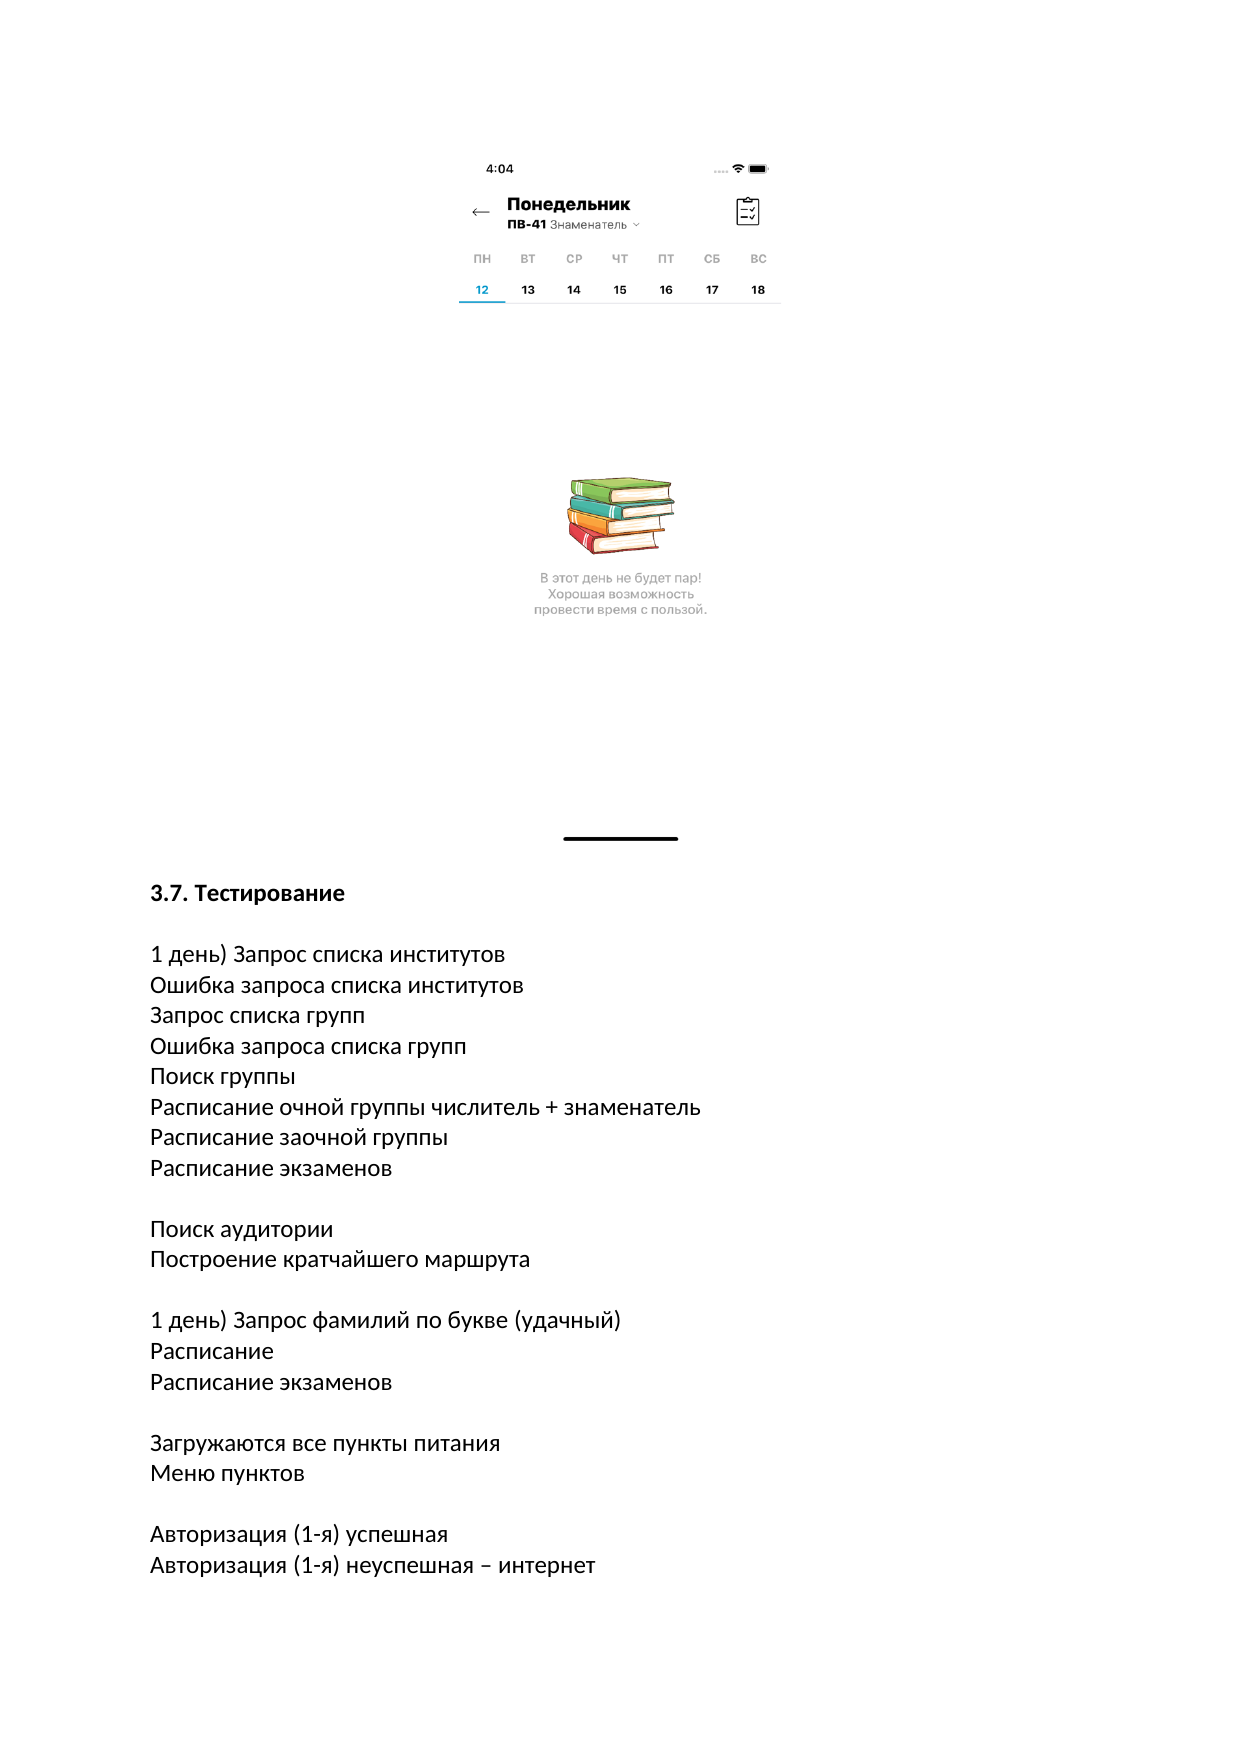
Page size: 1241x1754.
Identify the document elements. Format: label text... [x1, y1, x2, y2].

text Расписание заочной группы [150, 1122, 1090, 1152]
text Меню пунктов [150, 1457, 1090, 1488]
text Расписание [150, 1335, 1090, 1366]
text Поиск группы [150, 1061, 1090, 1091]
text Расписание экзаменов [150, 1366, 1090, 1396]
text Расписание экзаменов [150, 1152, 1090, 1183]
text Ошибка запроса списка групп [150, 1030, 1090, 1061]
text 3.7. Тестирование [150, 877, 1090, 908]
text Авторизация (1-я) успешная [150, 1518, 1090, 1549]
text Расписание очной группы числитель + знаменатель [150, 1091, 1090, 1122]
text 1 день) Запрос списка институтов [150, 938, 1090, 969]
text Поиск аудитории [150, 1213, 1090, 1244]
picture [459, 150, 782, 847]
text Ошибка запроса списка институтов [150, 969, 1090, 999]
text Запрос списка групп [150, 999, 1090, 1030]
text Построение кратчайшего маршрута [150, 1244, 1090, 1274]
text 1 день) Запрос фамилий по букве (удачный) [150, 1305, 1090, 1335]
text Загружаются все пункты питания [150, 1427, 1090, 1457]
text Авторизация (1-я) неуспешная – интернет [150, 1549, 1090, 1579]
